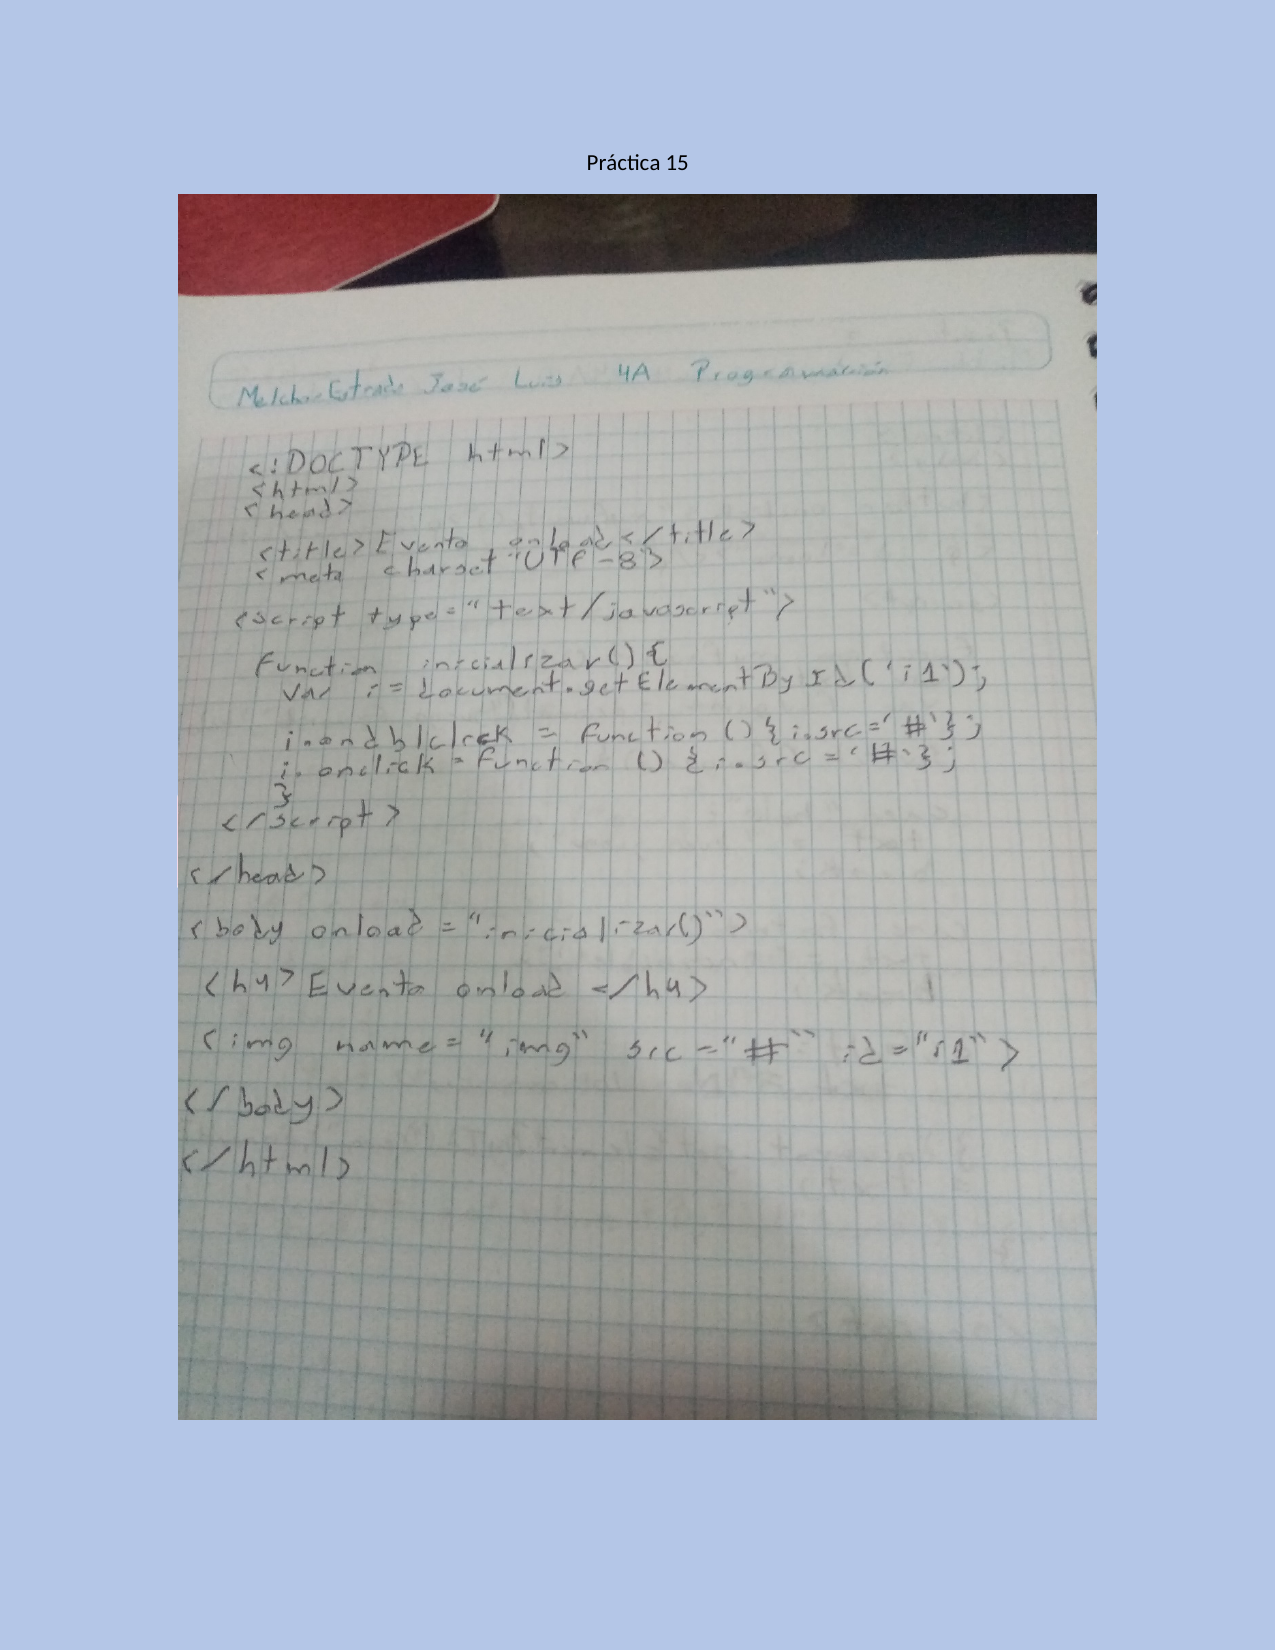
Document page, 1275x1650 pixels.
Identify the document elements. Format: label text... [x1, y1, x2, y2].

picture [178, 194, 1097, 1420]
text Práctica 15 [177, 148, 1098, 176]
